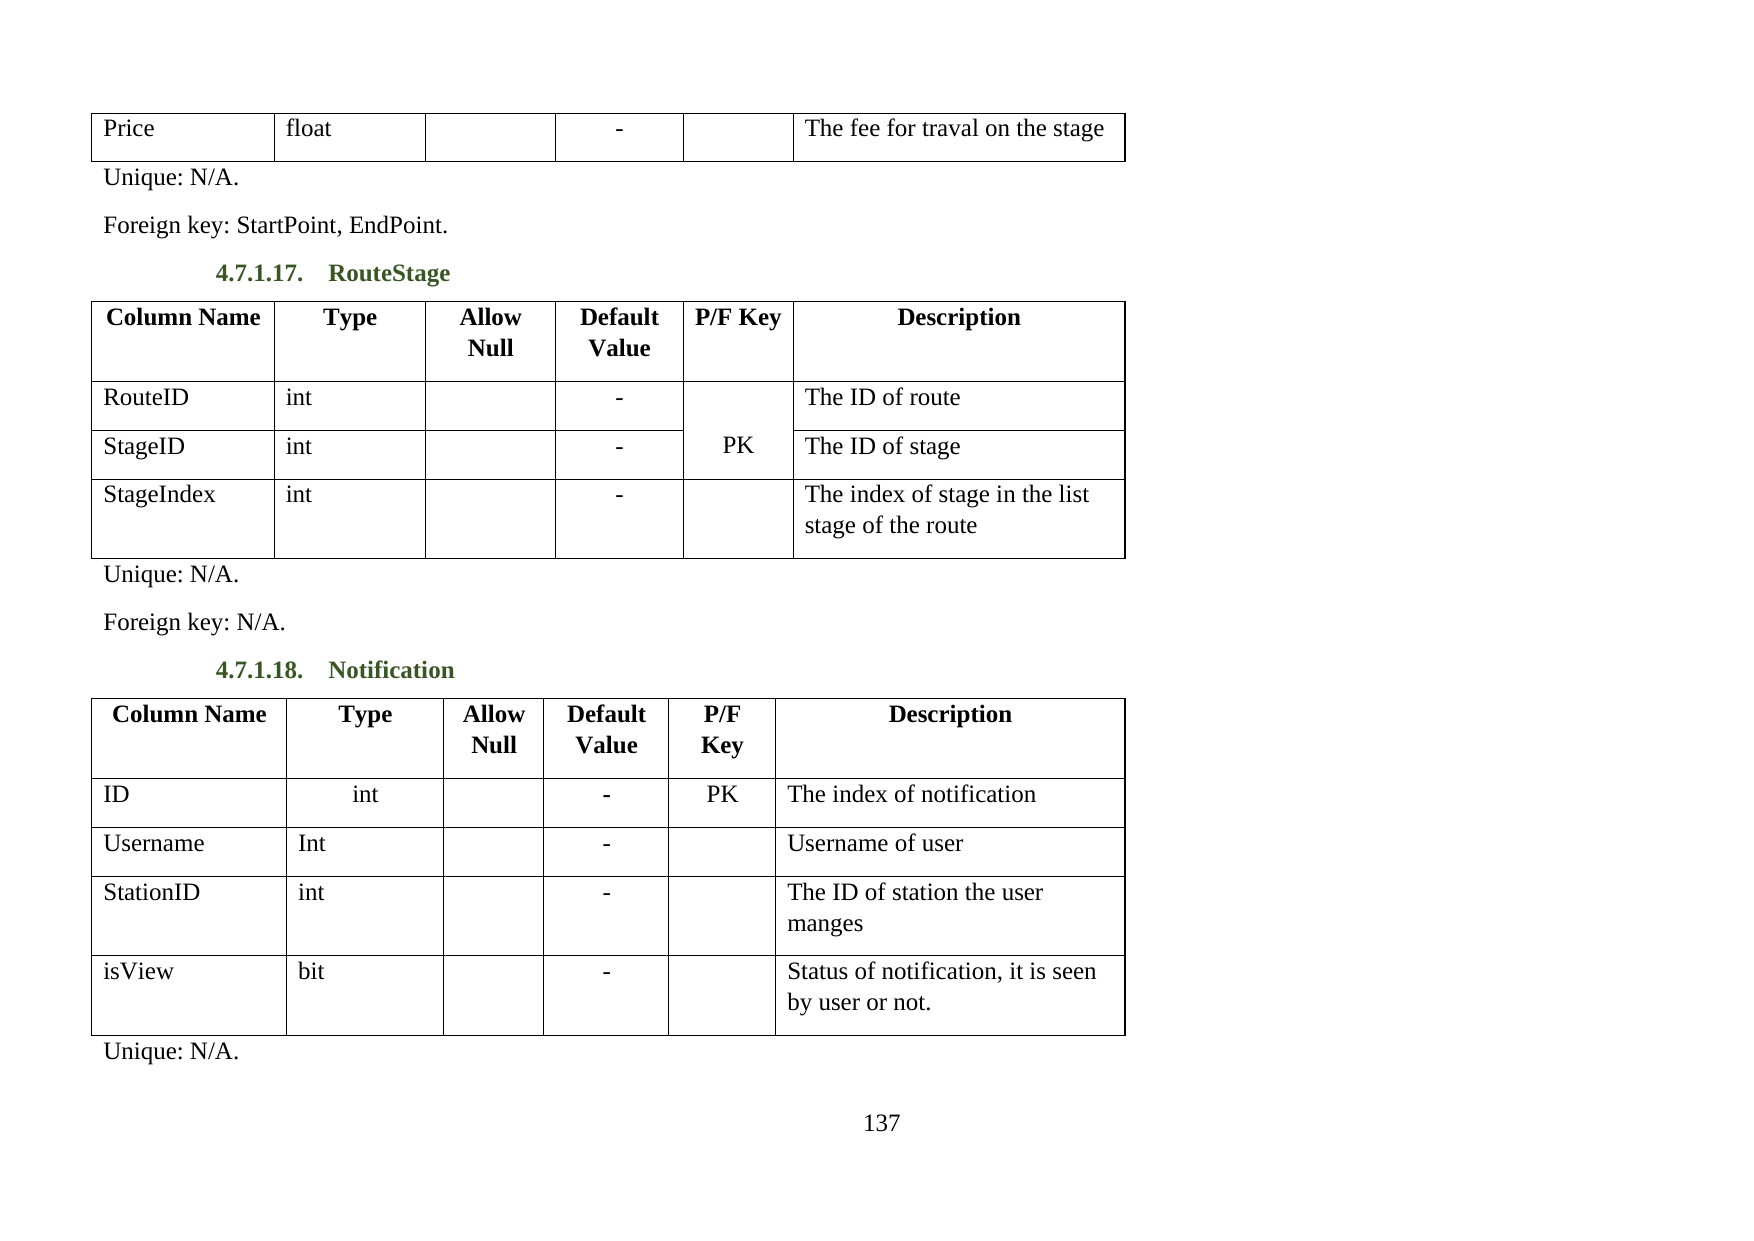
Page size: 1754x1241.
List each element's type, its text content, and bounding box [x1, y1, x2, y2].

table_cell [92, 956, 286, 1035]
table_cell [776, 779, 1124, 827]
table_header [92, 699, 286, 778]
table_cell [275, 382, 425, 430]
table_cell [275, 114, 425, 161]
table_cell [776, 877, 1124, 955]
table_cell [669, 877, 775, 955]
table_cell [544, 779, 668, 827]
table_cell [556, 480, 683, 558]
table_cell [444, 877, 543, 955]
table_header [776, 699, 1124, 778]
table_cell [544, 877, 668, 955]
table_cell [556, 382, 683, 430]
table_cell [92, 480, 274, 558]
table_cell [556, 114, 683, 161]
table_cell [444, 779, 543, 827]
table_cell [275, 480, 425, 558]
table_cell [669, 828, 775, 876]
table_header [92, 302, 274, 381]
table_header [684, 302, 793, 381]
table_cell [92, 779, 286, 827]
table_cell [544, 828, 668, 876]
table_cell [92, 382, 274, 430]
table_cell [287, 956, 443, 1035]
text Unique: N/A. [103, 559, 1660, 588]
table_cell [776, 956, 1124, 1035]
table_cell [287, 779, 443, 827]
text Unique: N/A. [103, 162, 1660, 191]
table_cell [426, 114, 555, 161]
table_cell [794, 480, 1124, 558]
text Foreign key: StartPoint, EndPoint. [103, 210, 1660, 239]
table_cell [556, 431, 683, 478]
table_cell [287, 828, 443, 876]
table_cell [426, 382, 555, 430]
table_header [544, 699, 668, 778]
subtitle Notification [216, 655, 1660, 683]
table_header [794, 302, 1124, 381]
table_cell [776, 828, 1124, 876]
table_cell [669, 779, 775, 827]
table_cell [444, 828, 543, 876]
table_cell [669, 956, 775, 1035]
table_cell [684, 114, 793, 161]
text Foreign key: N/A. [103, 607, 1660, 636]
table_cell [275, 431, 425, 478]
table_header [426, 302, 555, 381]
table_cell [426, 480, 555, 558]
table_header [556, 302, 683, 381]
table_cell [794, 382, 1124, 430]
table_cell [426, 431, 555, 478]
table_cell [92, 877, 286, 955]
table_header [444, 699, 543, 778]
text Unique: N/A. [103, 1036, 1660, 1065]
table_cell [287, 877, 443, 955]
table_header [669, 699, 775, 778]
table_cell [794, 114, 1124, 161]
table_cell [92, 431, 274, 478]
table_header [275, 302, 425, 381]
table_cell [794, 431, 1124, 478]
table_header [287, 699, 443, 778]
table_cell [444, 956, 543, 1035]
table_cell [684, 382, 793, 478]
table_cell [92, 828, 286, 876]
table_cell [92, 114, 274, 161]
subtitle RouteStage [216, 258, 1660, 286]
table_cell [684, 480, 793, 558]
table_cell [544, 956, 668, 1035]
